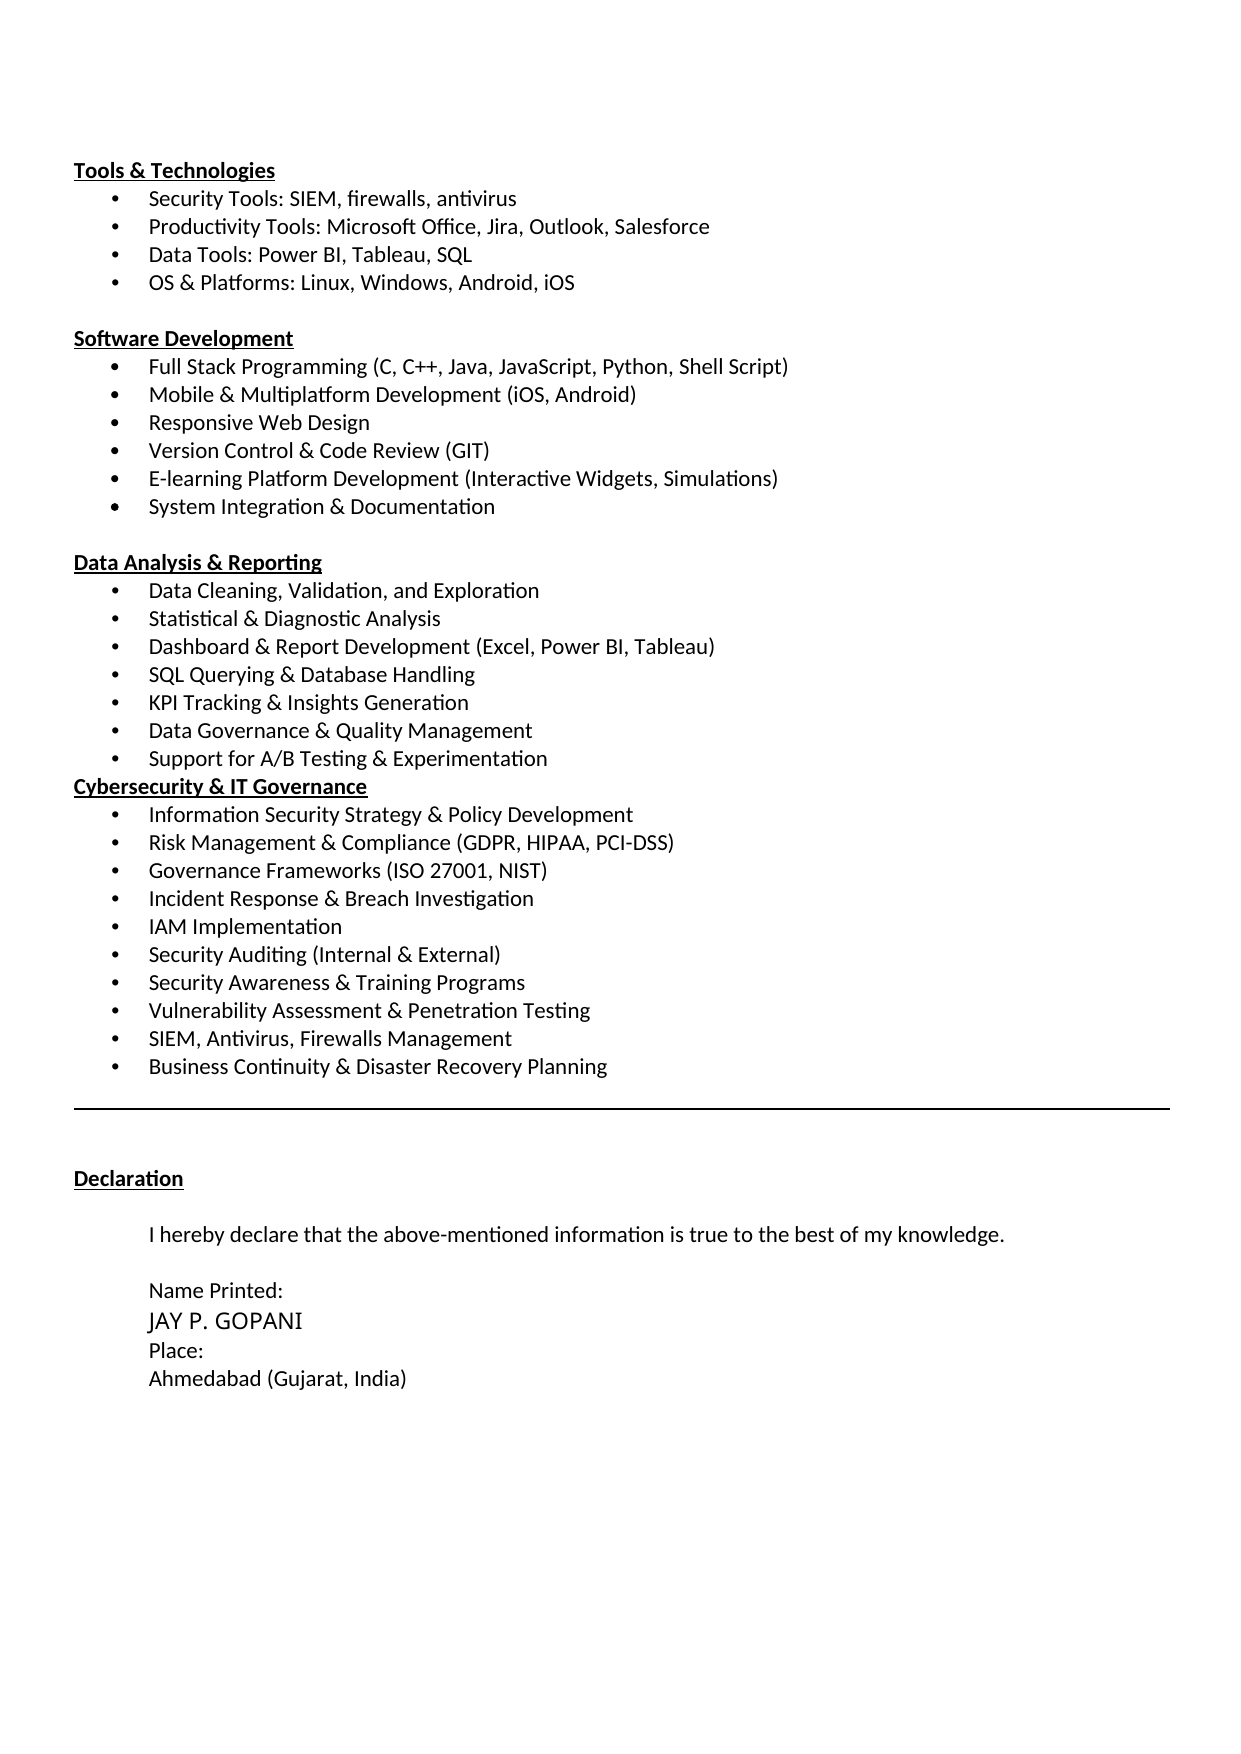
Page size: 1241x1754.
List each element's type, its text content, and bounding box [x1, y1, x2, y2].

list Security Tools: SIEM, firewalls, antivirus [111, 184, 1174, 212]
list Vulnerability Assessment & Penetration Testing [111, 996, 1174, 1024]
list Mobile & Multiplatform Development (iOS, Android) [111, 380, 1174, 408]
list Governance Frameworks (ISO 27001, NIST) [111, 856, 1174, 884]
text Data Analysis & Reporting [73, 548, 1174, 576]
text Declaration [73, 1164, 1174, 1192]
list KPI Tracking & Insights Generation [111, 688, 1174, 716]
list Responsive Web Design [111, 408, 1174, 436]
list SIEM, Antivirus, Firewalls Management [111, 1024, 1174, 1052]
text Tools & Technologies [73, 156, 1174, 184]
list Incident Response & Breach Investigation [111, 884, 1174, 912]
list E-learning Platform Development (Interactive Widgets, Simulations) [111, 464, 1174, 492]
list Data Governance & Quality Management [111, 716, 1174, 744]
list Information Security Strategy & Policy Development [111, 800, 1174, 828]
list Productivity Tools: Microsoft Office, Jira, Outlook, Salesforce [111, 212, 1174, 240]
list Version Control & Code Review (GIT) [111, 436, 1174, 464]
text Place: [148, 1336, 1174, 1364]
list Support for A/B Testing & Experimentation [111, 744, 1174, 772]
text JAY P. GOPANI [148, 1304, 1174, 1336]
list Statistical & Diagnostic Analysis [111, 604, 1174, 632]
list System Integration & Documentation [111, 492, 1174, 520]
list Dashboard & Report Development (Excel, Power BI, Tableau) [111, 632, 1174, 660]
list Business Continuity & Disaster Recovery Planning [111, 1052, 1174, 1080]
list SQL Querying & Database Handling [111, 660, 1174, 688]
text Name Printed: [148, 1277, 1174, 1304]
list Security Auditing (Internal & External) [111, 940, 1174, 968]
list Security Awareness & Training Programs [111, 968, 1174, 996]
text Software Development [73, 324, 1174, 352]
list OS & Platforms: Linux, Windows, Android, iOS [111, 268, 1174, 296]
text Cybersecurity & IT Governance [73, 772, 1174, 800]
list Risk Management & Compliance (GDPR, HIPAA, PCI-DSS) [111, 828, 1174, 856]
text I hereby declare that the above-mentioned information is true to the best of my knowledge. [74, 1221, 1174, 1248]
list Full Stack Programming (C, C++, Java, JavaScript, Python, Shell Script) [111, 352, 1174, 380]
text Ahmedabad (Gujarat, India) [148, 1364, 1174, 1392]
list Data Tools: Power BI, Tableau, SQL [111, 240, 1174, 268]
list IAM Implementation [111, 912, 1174, 940]
list Data Cleaning, Validation, and Exploration [111, 576, 1174, 604]
